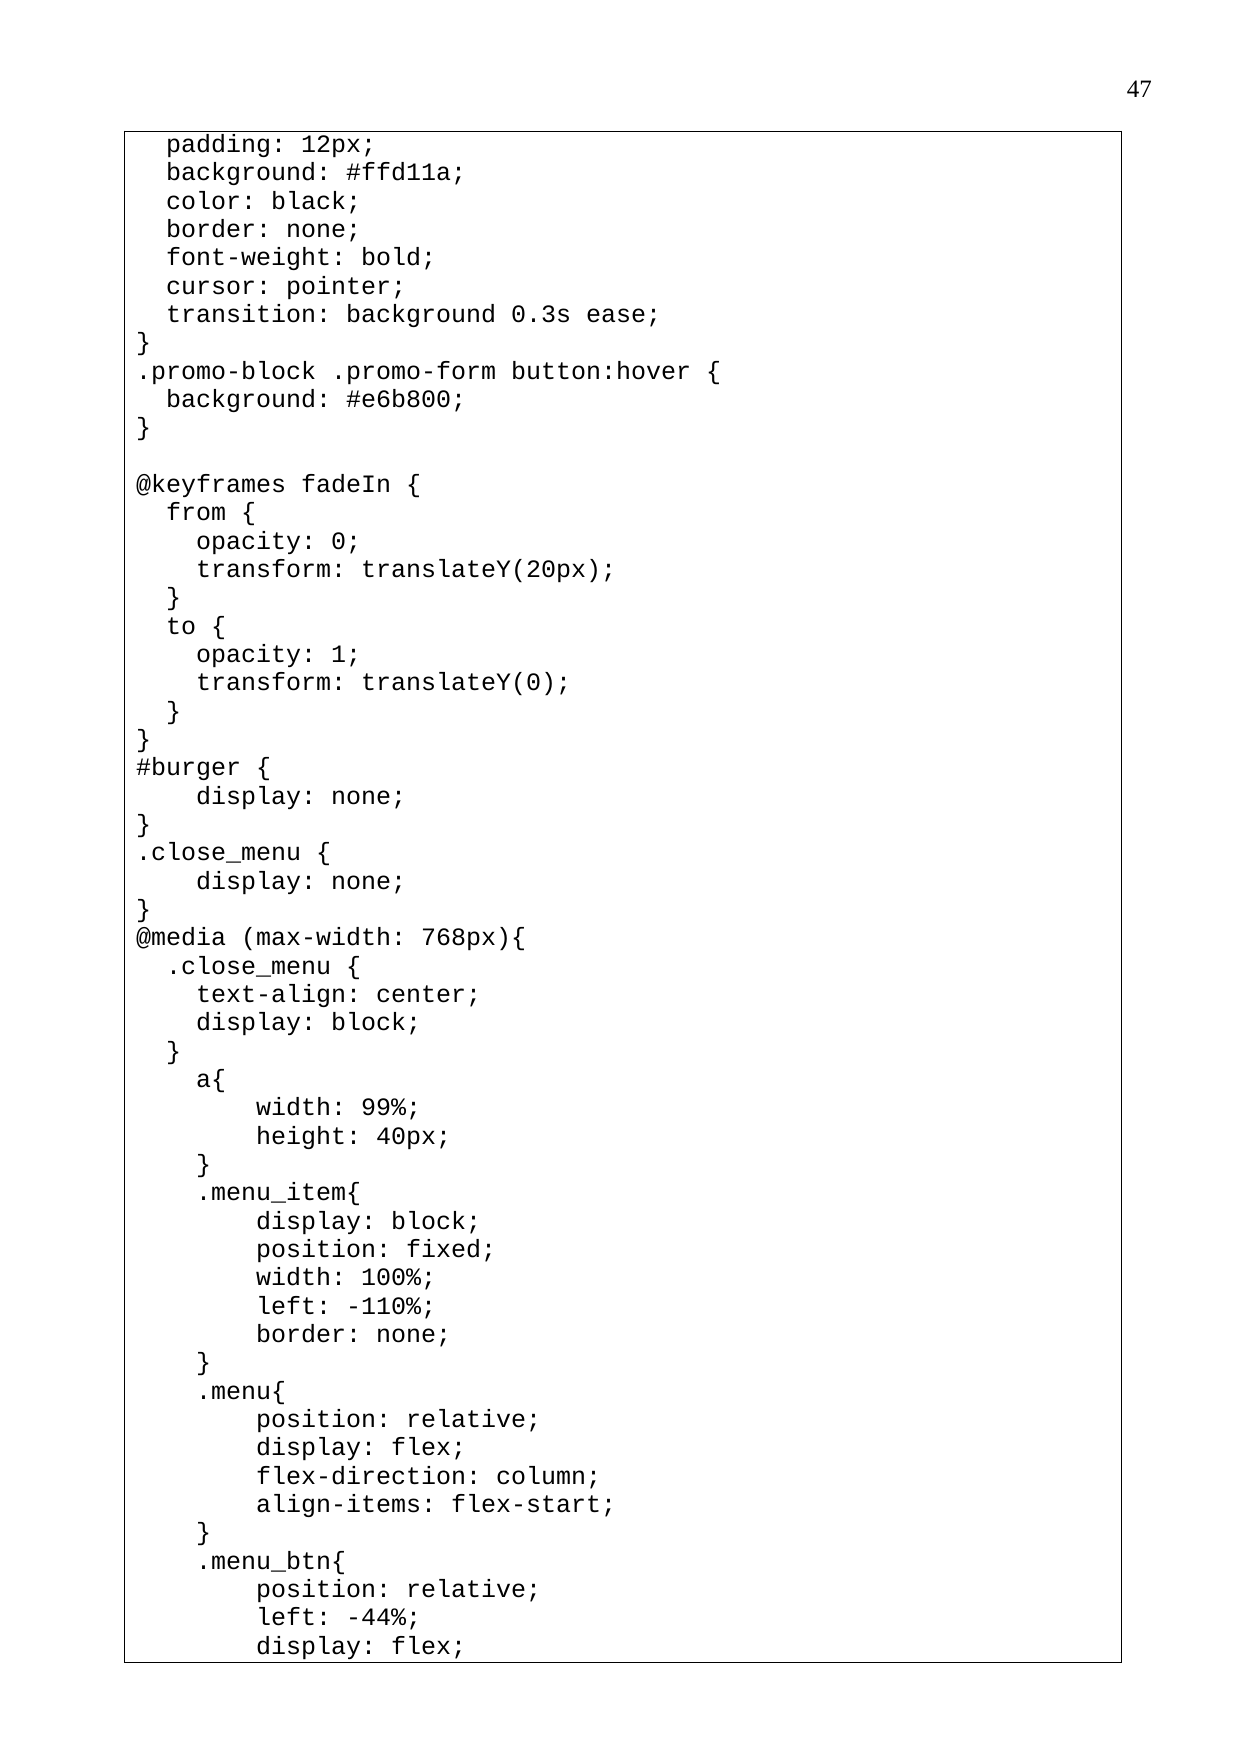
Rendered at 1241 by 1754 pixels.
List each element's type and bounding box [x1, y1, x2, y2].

table_header [125, 132, 1121, 1662]
